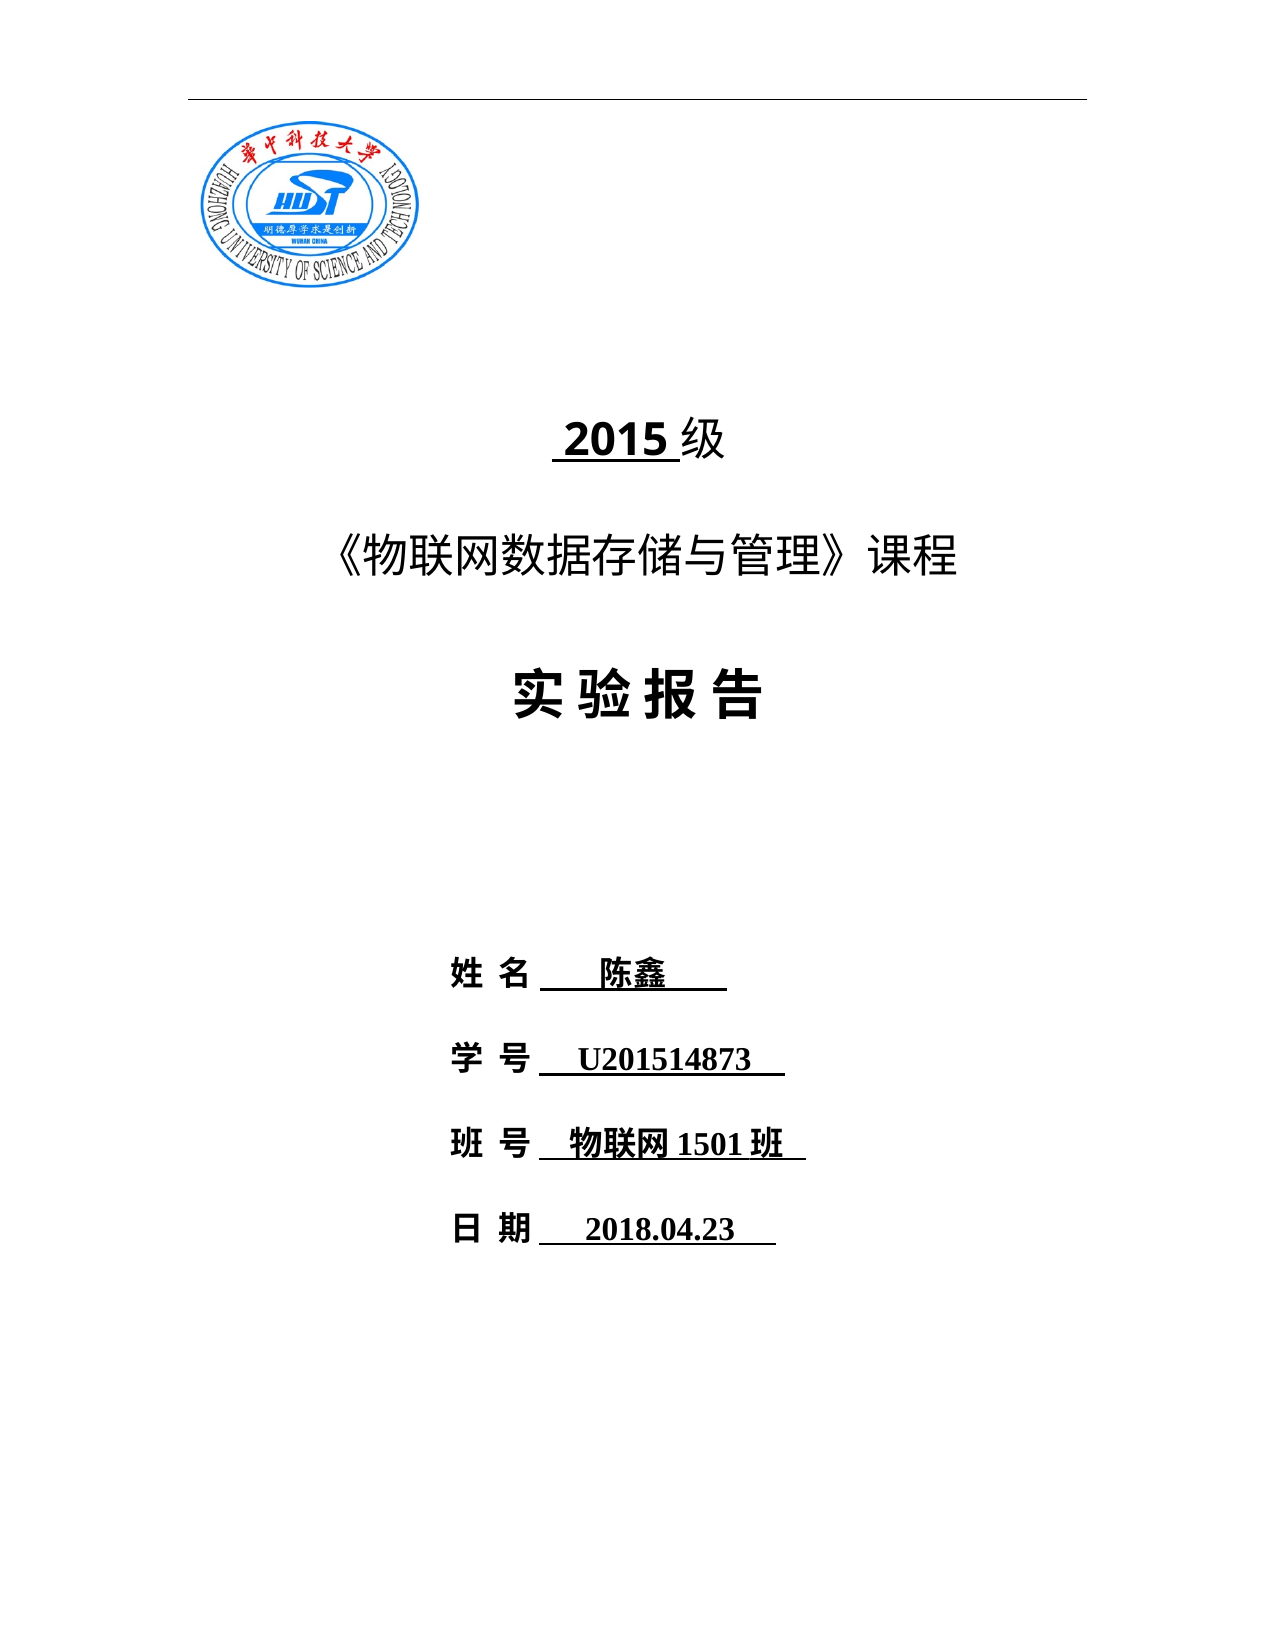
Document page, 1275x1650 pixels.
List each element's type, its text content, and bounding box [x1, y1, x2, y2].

text 学 号 U201514873 [450, 1032, 1087, 1080]
text 姓 名 陈鑫 [450, 947, 1087, 995]
picture [187, 121, 440, 288]
text 班 号 物联网1501班 [450, 1117, 1087, 1165]
text 日 期 2018.04.23 [450, 1202, 1087, 1250]
text 《物联网数据存储与管理》课程 [187, 519, 1087, 585]
text 2015 级 [187, 402, 1087, 469]
text 实 验 报 告 [187, 652, 1087, 730]
